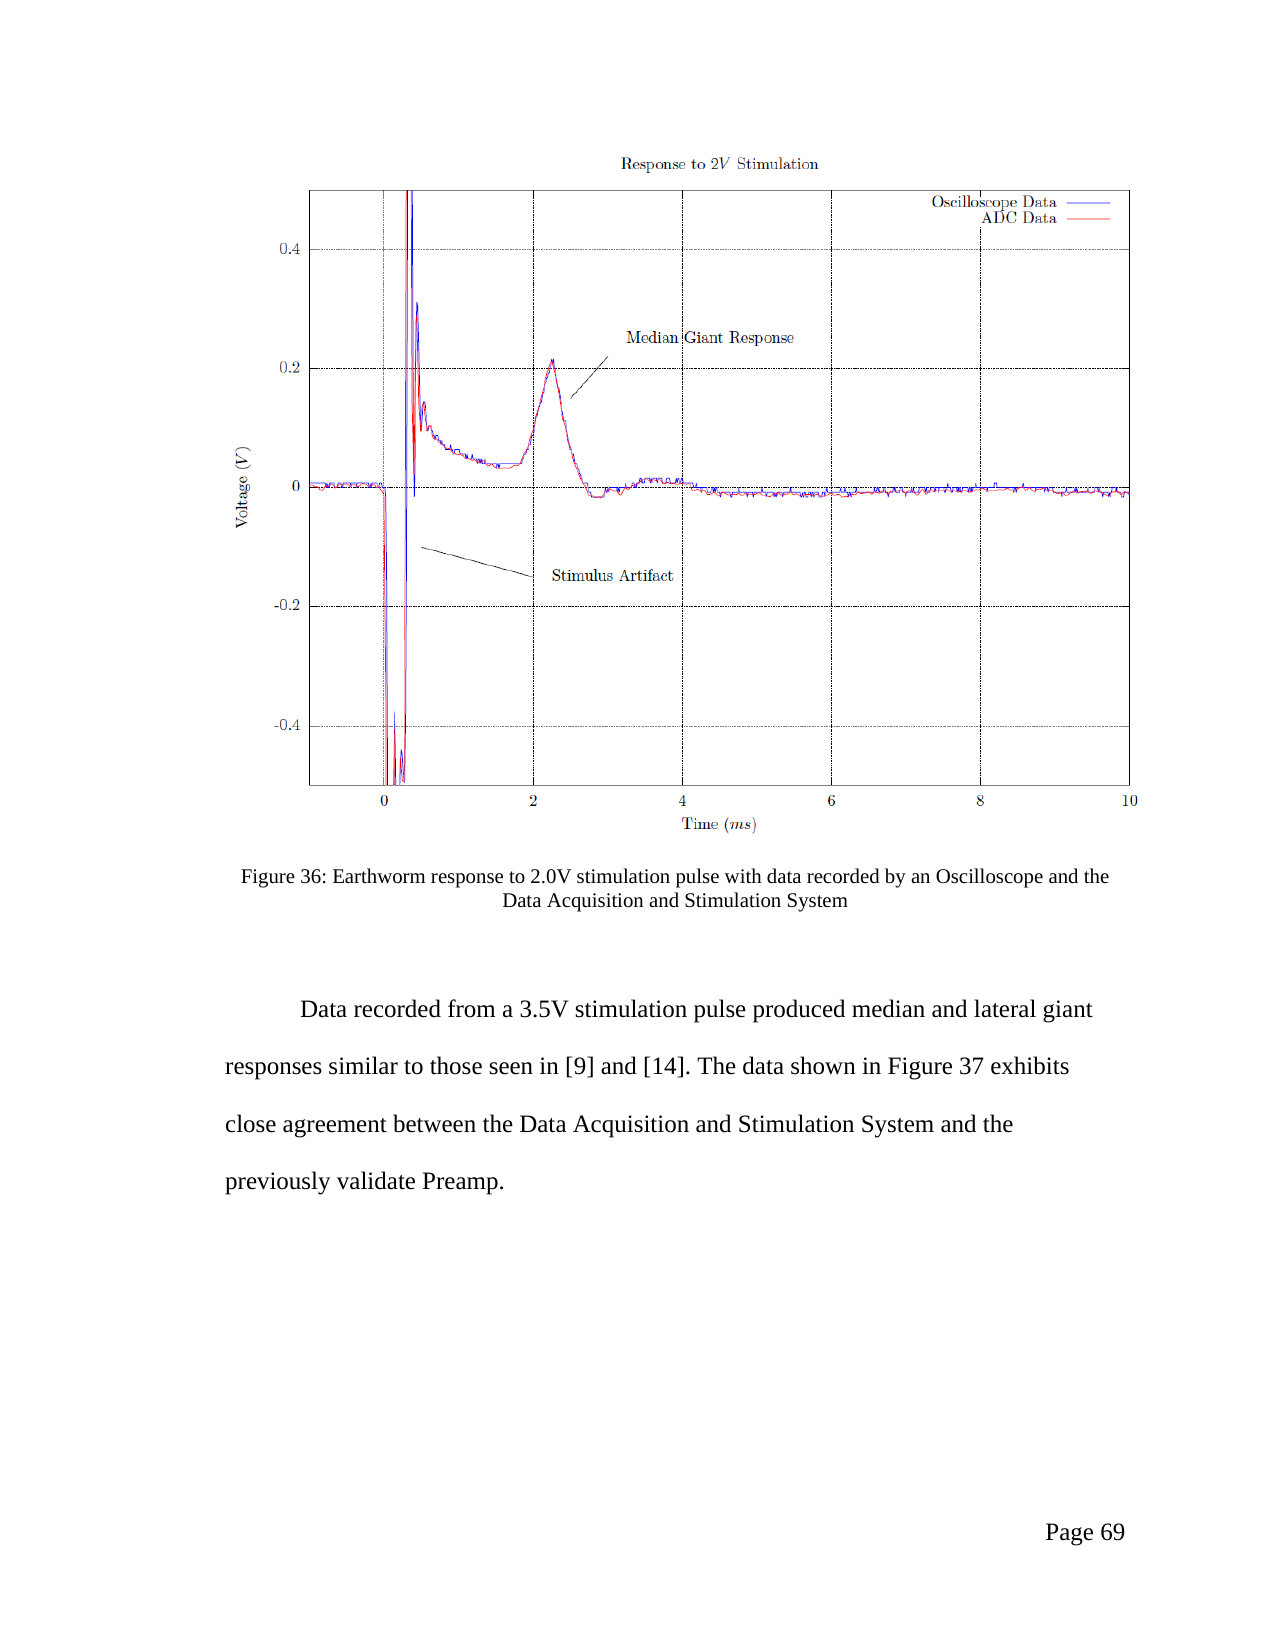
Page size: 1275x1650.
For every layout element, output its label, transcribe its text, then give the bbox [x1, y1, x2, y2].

picture [225, 150, 1151, 836]
text Data recorded from a 3.5V stimulation pulse produced median and lateral giant responses similar to those seen in [9] and [14]. The data shown in exhibits close agreement between the Data Acquisition and Stimulation System and the previously validate Preamp. [225, 994, 1125, 1195]
text Figure : Earthworm response to 2.0V stimulation pulse with data recorded by an Oscilloscope and the Data Acquisition and Stimulation System [225, 864, 1125, 912]
